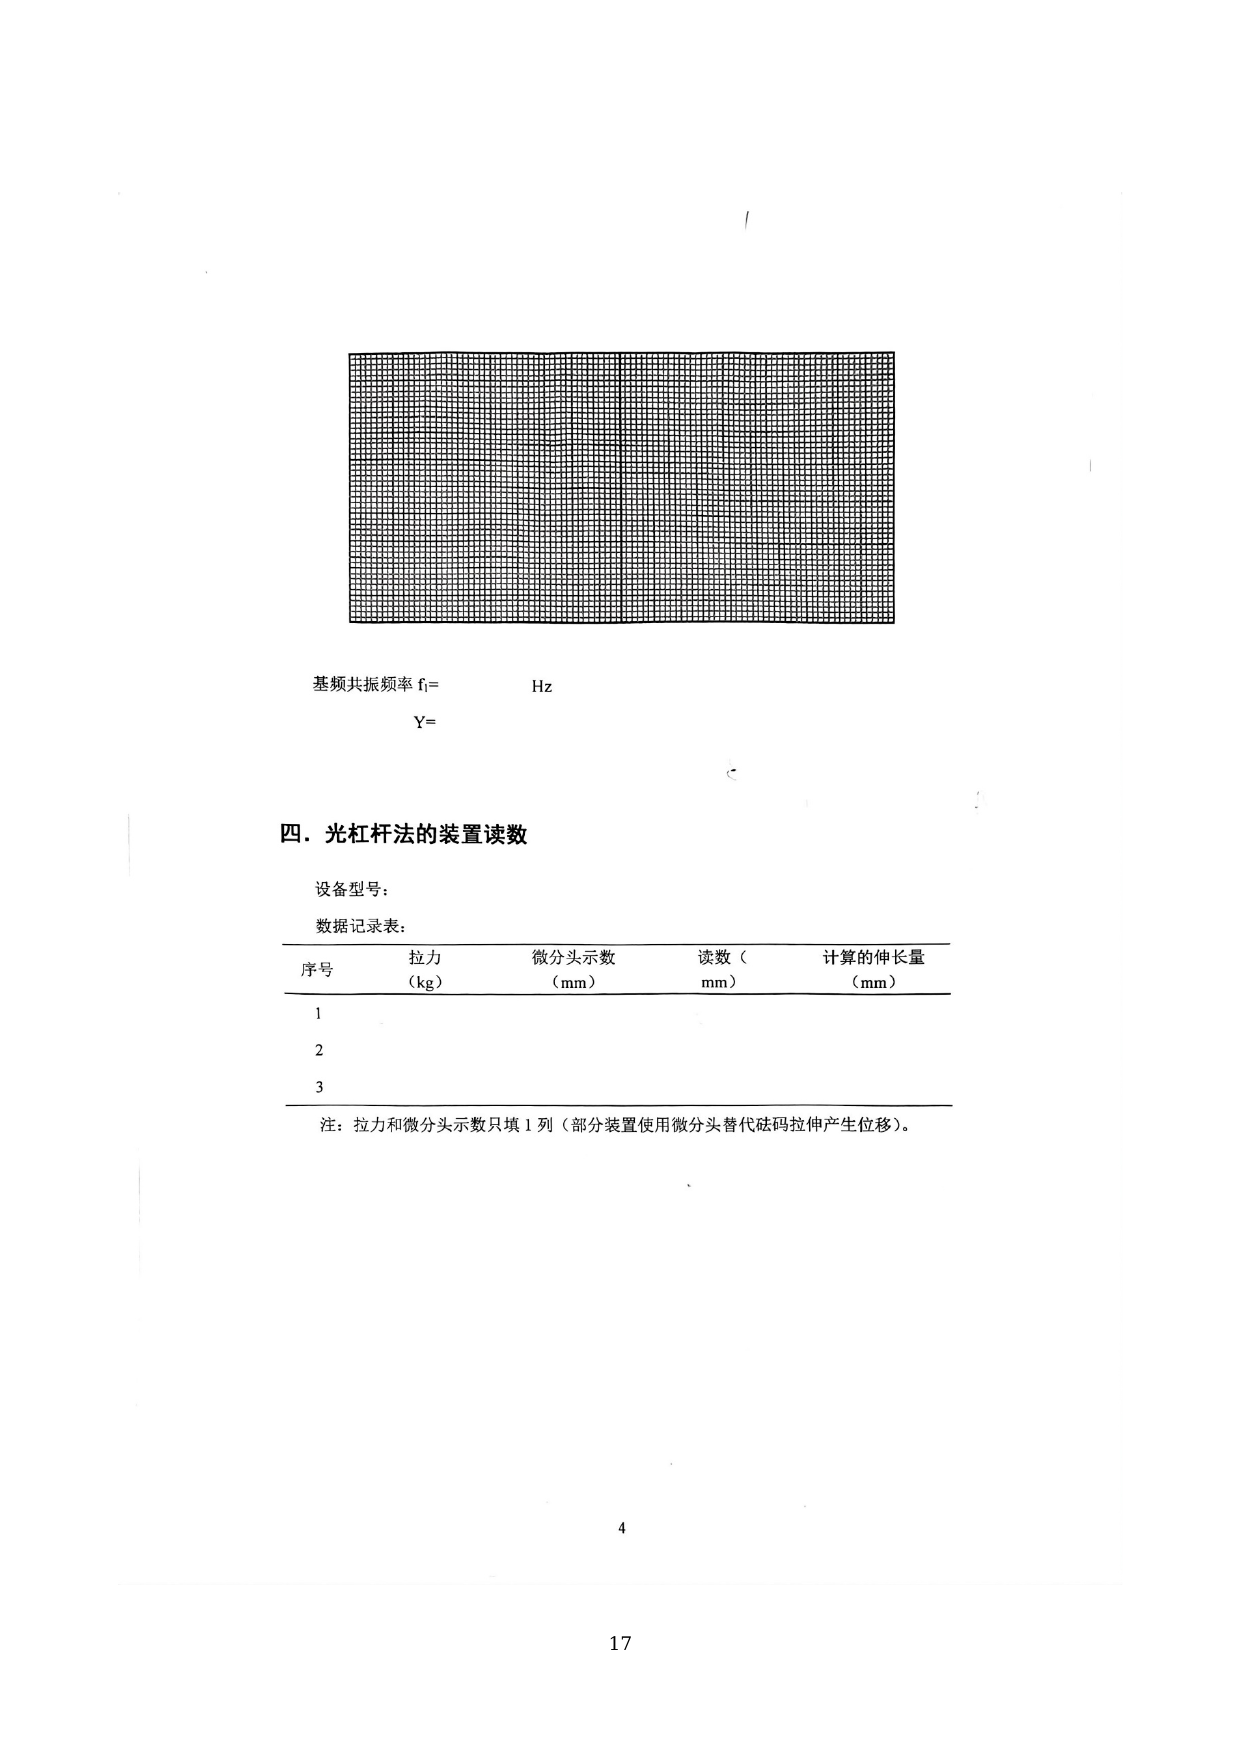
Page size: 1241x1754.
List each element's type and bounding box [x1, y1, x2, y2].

picture [118, 192, 1123, 1585]
